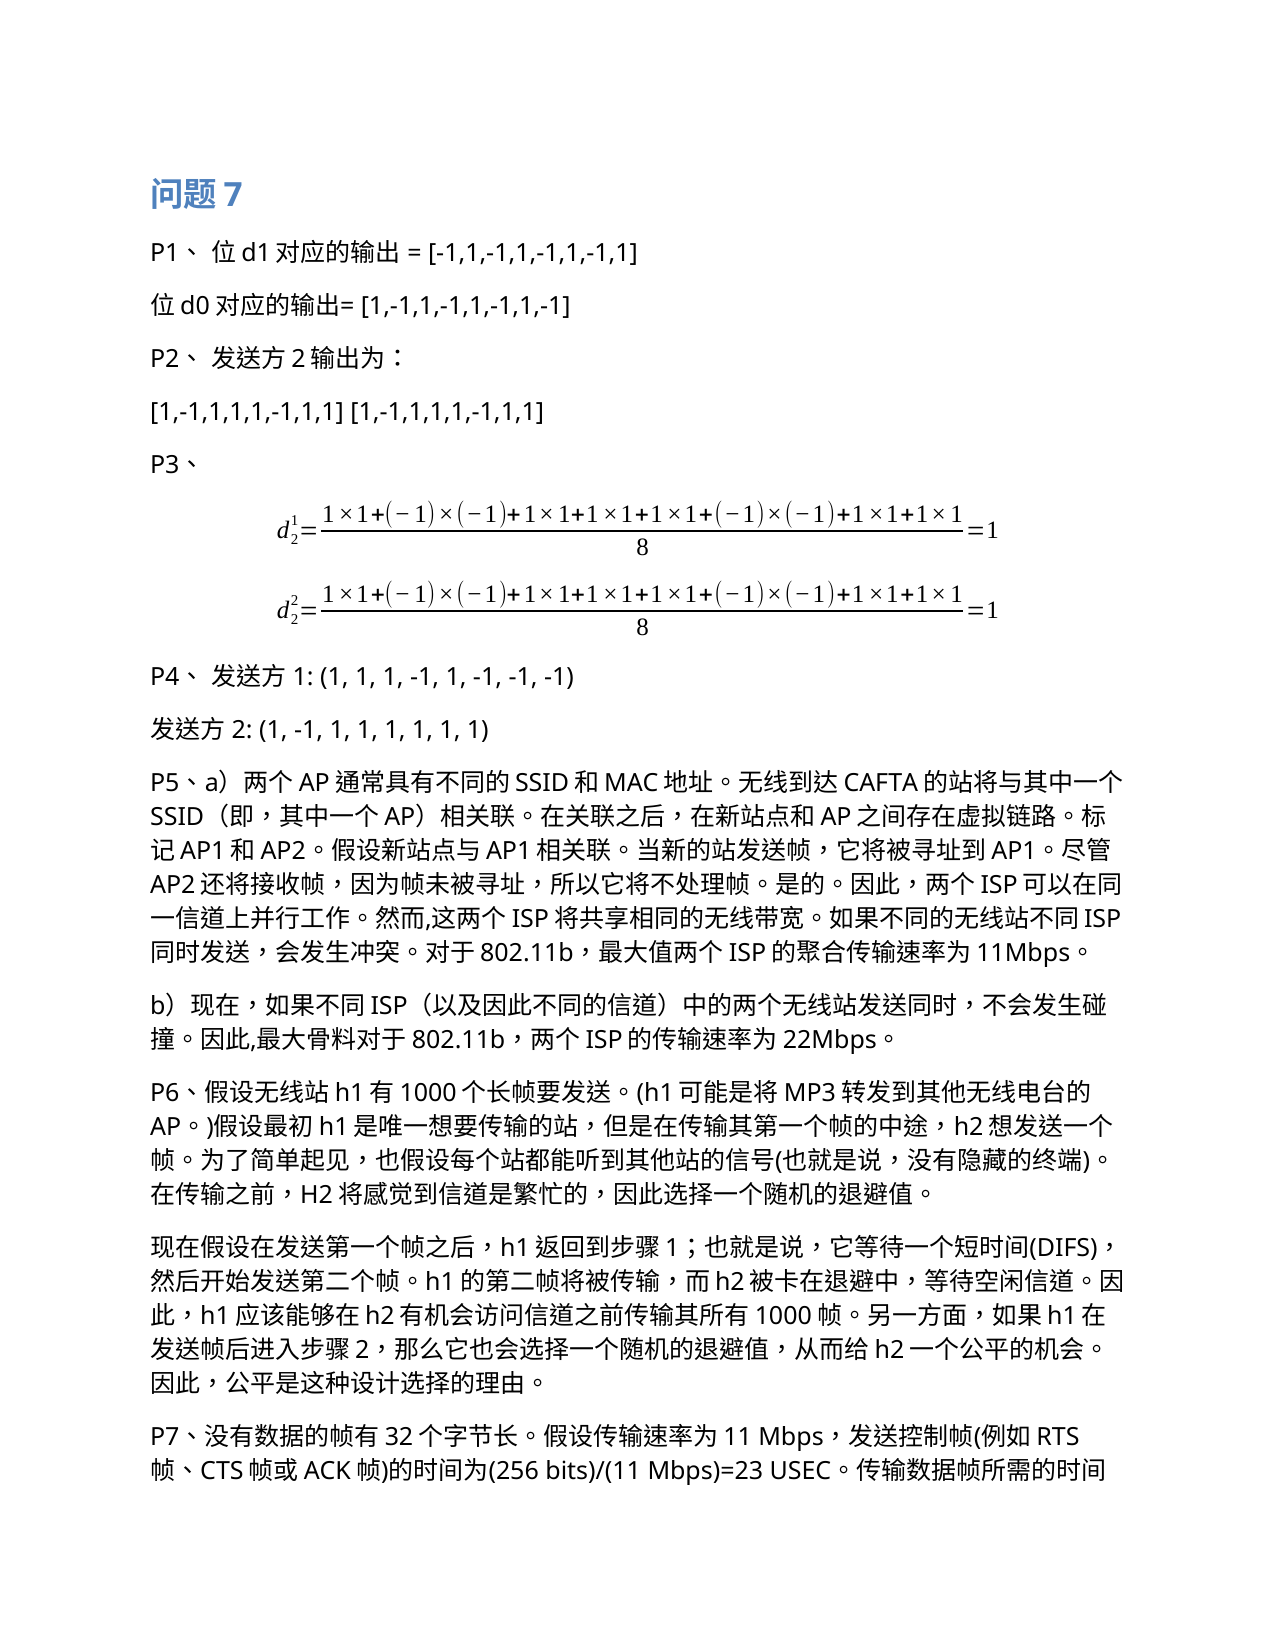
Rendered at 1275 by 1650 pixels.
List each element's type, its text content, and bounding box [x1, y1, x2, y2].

subtitle 问题7 [150, 171, 1125, 216]
text P4、 发送方 1: (1, 1, 1, -1, 1, -1, -1, -1) [150, 659, 1125, 693]
text P5、a）两个AP通常具有不同的SSID和MAC地址。无线到达CAFTA的站将与其中一个SSID（即，其中一个AP）相关联。在关联之后，在新站点和AP之间存在虚拟链路。标记AP1和AP2。假设新站点与AP1相关联。当新的站发送帧，它将被寻址到AP1。尽管AP2还将接收帧，因为帧未被寻址，所以它将不处理帧。是的。因此，两个ISP可以在同一信道上并行工作。然而,这两个ISP将共享相同的无线带宽。如果不同的无线站不同ISP同时发送，会发生冲突。对于802.11b，最大值两个ISP的聚合传输速率为11Mbps。 [150, 765, 1125, 969]
text 发送方 2: (1, -1, 1, 1, 1, 1, 1, 1) [150, 712, 1125, 746]
text P3、 [150, 446, 1125, 480]
text b）现在，如果不同ISP（以及因此不同的信道）中的两个无线站发送同时，不会发生碰撞。因此,最大骨料对于802.11b，两个ISP的传输速率为22Mbps。 [150, 988, 1125, 1056]
text [1,-1,1,1,1,-1,1,1] [1,-1,1,1,1,-1,1,1] [150, 393, 1125, 427]
text 现在假设在发送第一个帧之后，h1返回到步骤1；也就是说，它等待一个短时间(DIFS)，然后开始发送第二个帧。h1的第二帧将被传输，而h2被卡在退避中，等待空闲信道。因此，h1应该能够在h2有机会访问信道之前传输其所有1000帧。另一方面，如果h1在发送帧后进入步骤2，那么它也会选择一个随机的退避值，从而给h2一个公平的机会。因此，公平是这种设计选择的理由。 [150, 1230, 1125, 1400]
text P2、 发送方2输出为： [150, 341, 1125, 375]
text P1、 位d1对应的输出 = [-1,1,-1,1,-1,1,-1,1] [150, 235, 1125, 269]
text 位d0对应的输出= [1,-1,1,-1,1,-1,1,-1] [150, 288, 1125, 322]
text P6、假设无线站h1有1000个长帧要发送。(h1可能是将MP3转发到其他无线电台的AP。)假设最初h1是唯一想要传输的站，但是在传输其第一个帧的中途，h2想发送一个帧。为了简单起见，也假设每个站都能听到其他站的信号(也就是说，没有隐藏的终端)。在传输之前，H2将感觉到信道是繁忙的，因此选择一个随机的退避值。 [150, 1075, 1125, 1211]
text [150, 1419, 1125, 1487]
